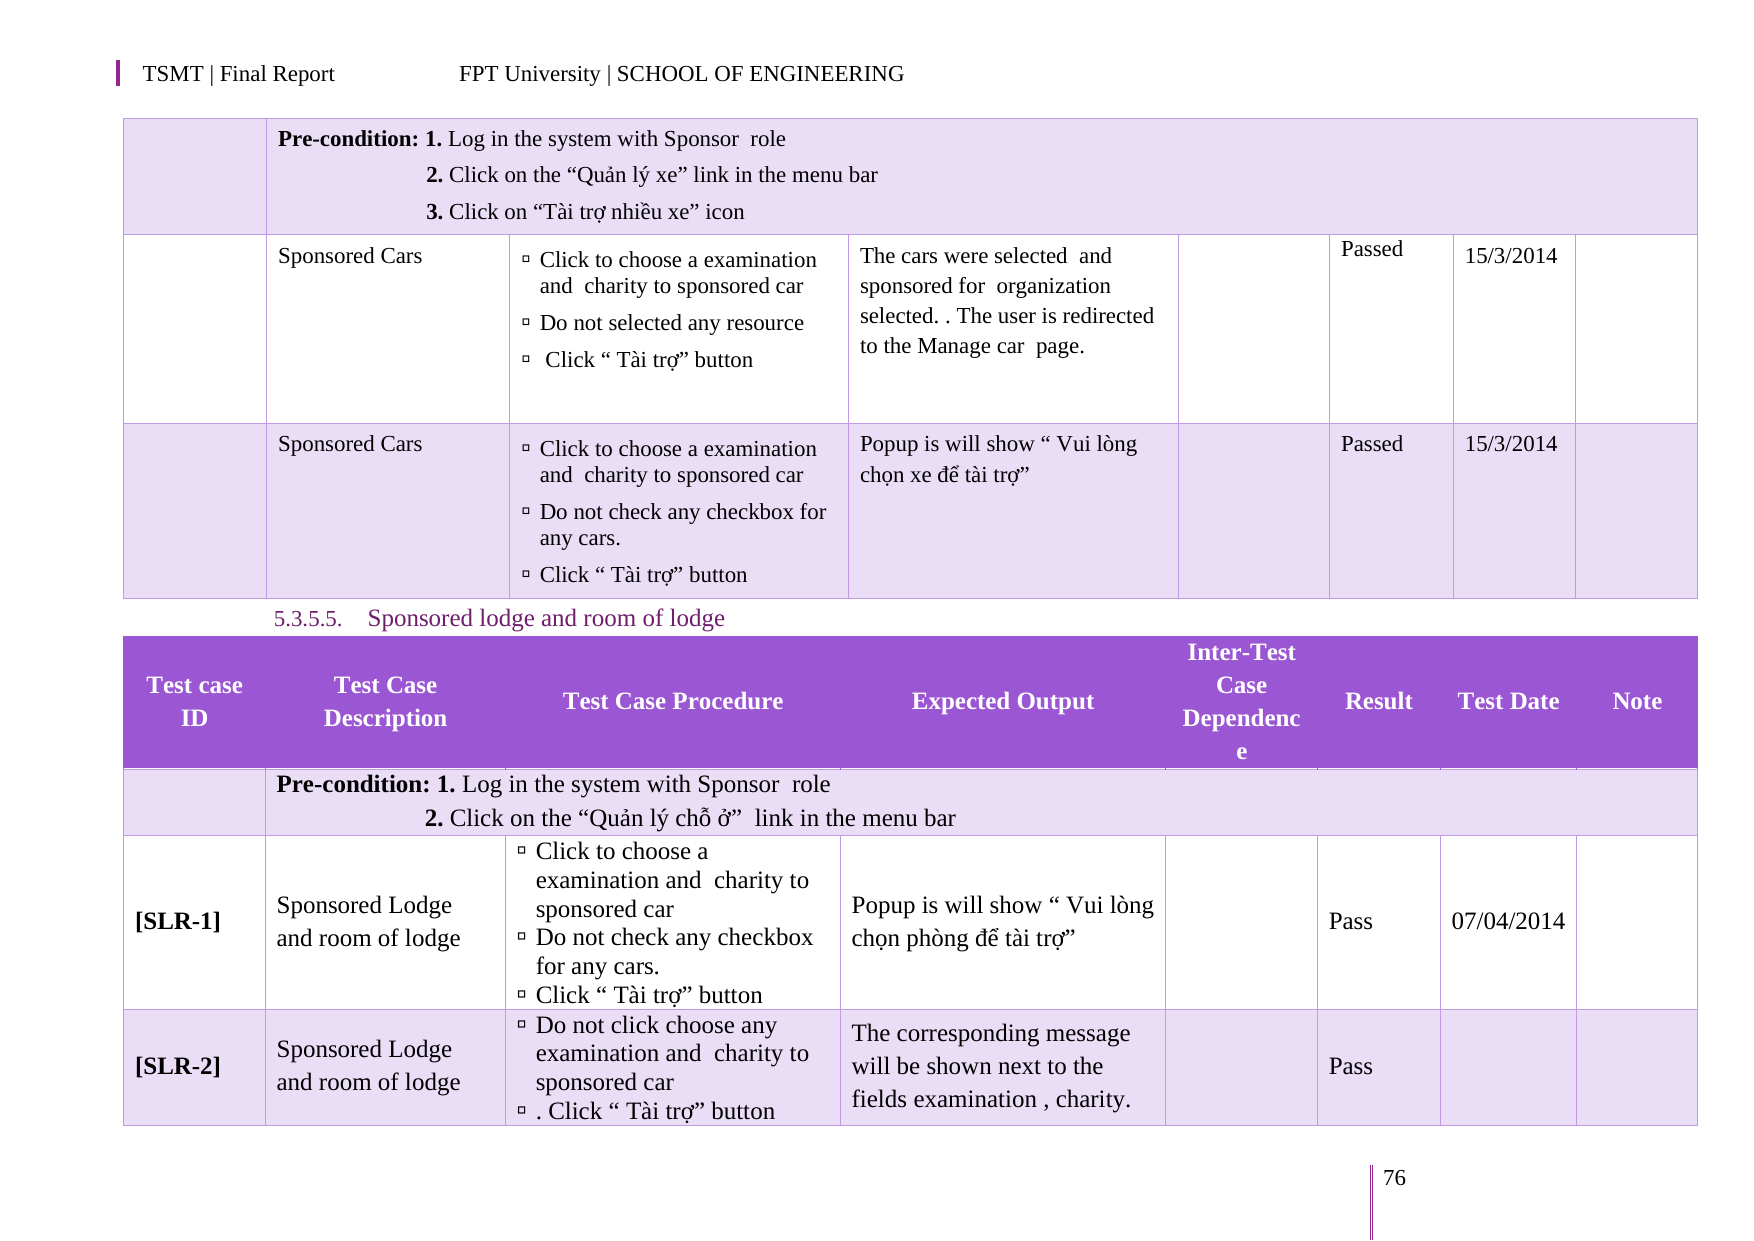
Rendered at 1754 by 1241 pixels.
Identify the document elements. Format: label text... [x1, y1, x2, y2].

table_cell 15/3/2014 [1454, 235, 1575, 423]
table_cell Pass [1318, 1010, 1440, 1125]
table_cell [124, 424, 266, 598]
table_header Test Case Description [266, 637, 505, 768]
table_cell [1166, 836, 1317, 1009]
table_header Test Case Procedure [506, 637, 840, 768]
table_cell Popup is will show “ Vui lòng chọn xe để tài trợ” [849, 424, 1178, 598]
table_cell [1179, 235, 1329, 423]
table_cell Sponsored Lodge and room of lodge [266, 1010, 505, 1125]
table_cell [124, 119, 266, 234]
table_cell [1576, 424, 1697, 598]
table_cell [1576, 235, 1697, 423]
table_cell [1441, 1010, 1576, 1125]
table_header Result [1318, 637, 1440, 768]
table_cell [SLR-1] [124, 836, 265, 1009]
table_cell Sponsored Cars [267, 235, 509, 423]
table_header Note [1577, 637, 1697, 768]
table_cell [SLR-2] [124, 1010, 265, 1125]
table_cell Click to choose a examination and charity to sponsored car Do not check any checkbox for any cars. Click “ Tài trợ” button [506, 836, 840, 1009]
table_cell [1577, 836, 1697, 1009]
table_cell Click to choose a examination and charity to sponsored car Do not check any checkbox for any cars. Click “ Tài trợ” button [510, 424, 848, 598]
table_header Inter-Test Case Dependence [1166, 637, 1317, 768]
table_header Expected Output [841, 637, 1165, 768]
table_cell Do not click choose any examination and charity to sponsored car . Click “ Tài trợ” button [506, 1010, 840, 1125]
table_cell [124, 770, 265, 835]
table_cell Click to choose a examination and charity to sponsored car Do not selected any resource Click “ Tài trợ” button [510, 235, 848, 423]
table_cell The cars were selected and sponsored for organization selected. . The user is redirected to the Manage car page. [849, 235, 1178, 423]
table_cell [1577, 1010, 1697, 1125]
table_cell 15/3/2014 [1454, 424, 1575, 598]
table_cell Pre-condition: 1. Log in the system with Sponsor role 2. Click on the “Quản lý xe” link in the menu bar 3. Click on “Tài trợ nhiều xe” icon [267, 119, 1697, 234]
table_cell Pass [1318, 836, 1440, 1009]
table_cell Popup is will show “ Vui lòng chọn phòng để tài trợ” [841, 836, 1165, 1009]
table_header Test Date [1441, 637, 1576, 768]
table_cell 07/04/2014 [1441, 836, 1576, 1009]
table_cell Passed [1330, 424, 1453, 598]
subtitle Sponsored lodge and room of lodge [274, 603, 1679, 632]
table_header Test case ID [124, 637, 265, 768]
table_cell Passed [1330, 235, 1453, 423]
table_cell Pre-condition: 1. Log in the system with Sponsor role 2. Click on the “Quản lý chỗ ở” link in the menu bar [266, 770, 1697, 835]
table_cell Sponsored Lodge and room of lodge [266, 836, 505, 1009]
table_cell [1179, 424, 1329, 598]
table_cell Sponsored Cars [267, 424, 509, 598]
table_cell [1166, 1010, 1317, 1125]
table_cell The corresponding message will be shown next to the fields examination , charity. [841, 1010, 1165, 1125]
table_cell [124, 235, 266, 423]
